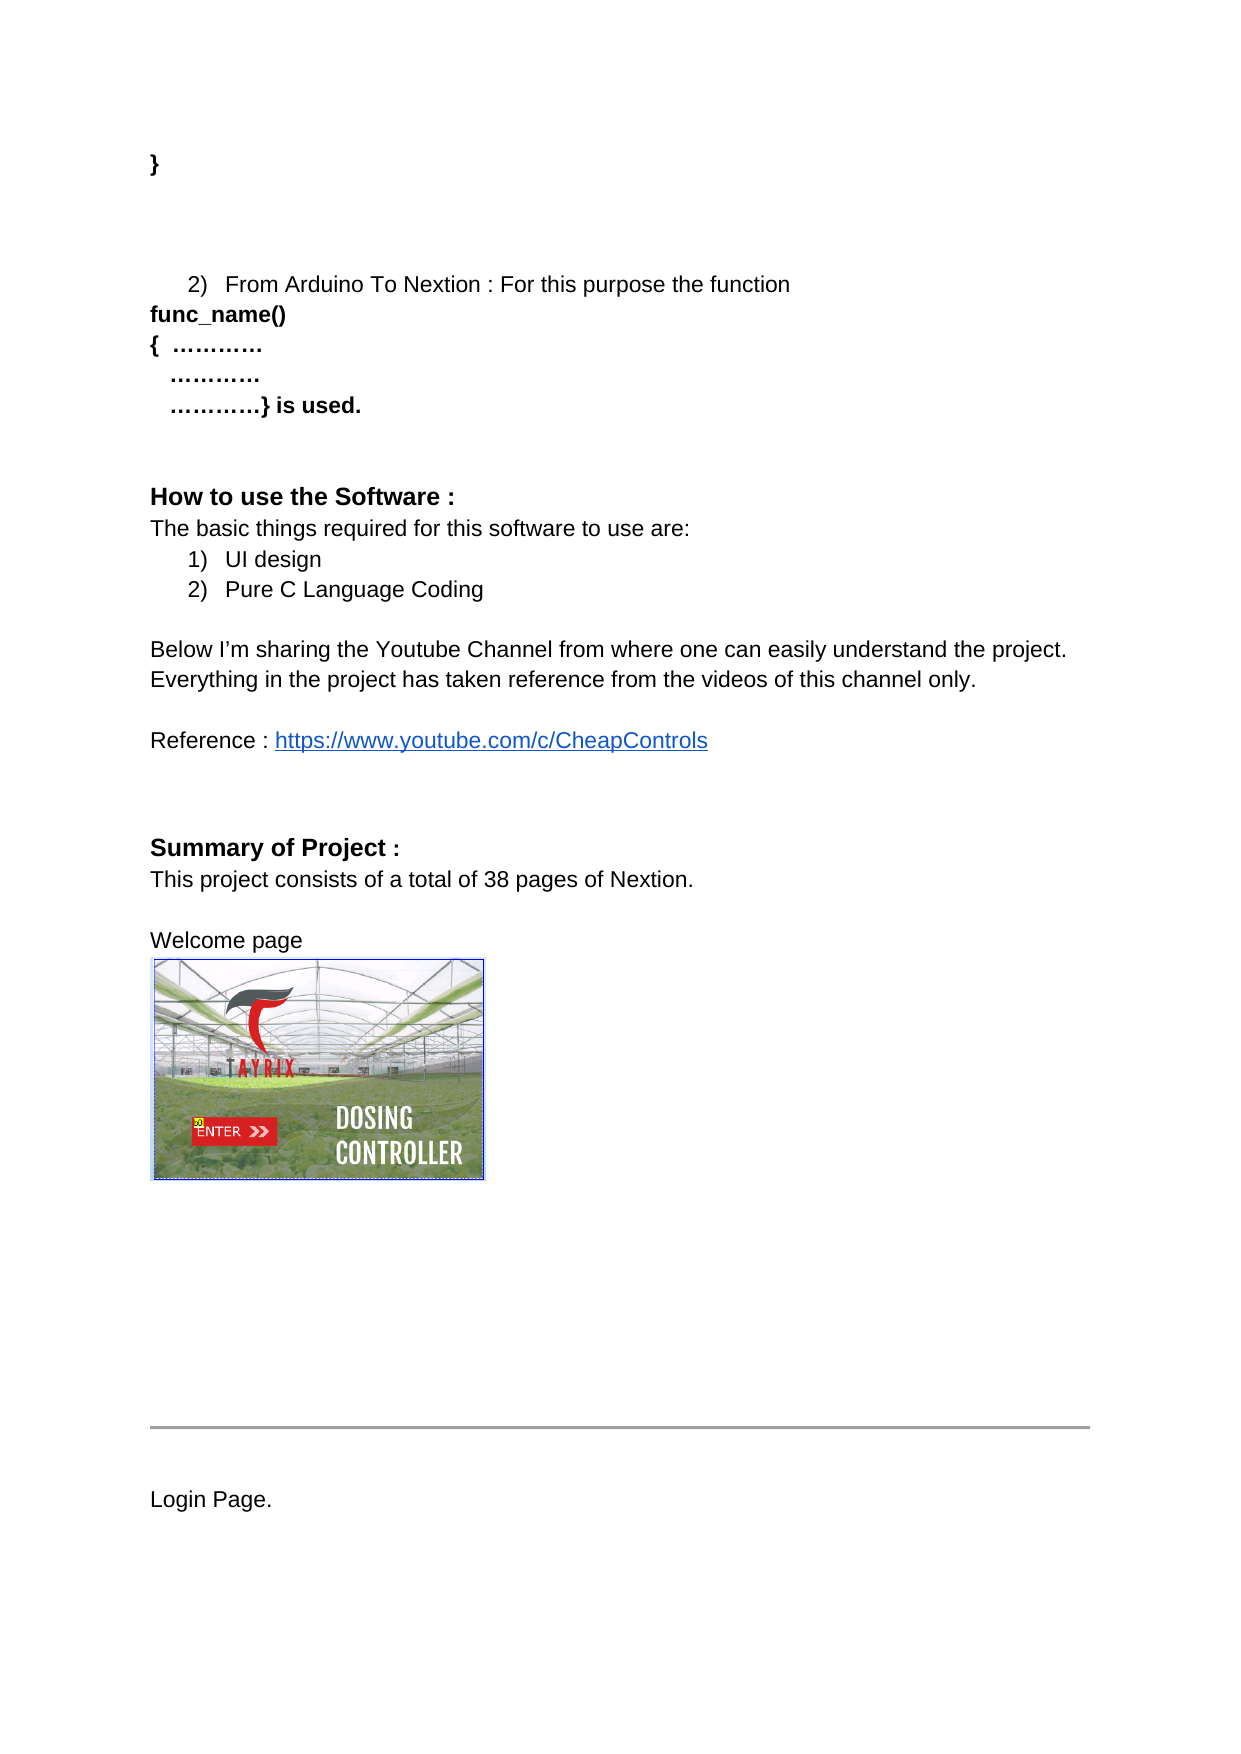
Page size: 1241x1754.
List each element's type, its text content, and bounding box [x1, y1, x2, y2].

text …………} is used. [150, 392, 1090, 418]
text ………… [150, 361, 1090, 388]
text Reference : https://www.youtube.com/c/CheapControls [150, 727, 1090, 753]
text How to use the Software : [150, 482, 1090, 511]
text The basic things required for this software to use are: [150, 515, 1090, 542]
picture [150, 957, 486, 1181]
text Summary of Project : [150, 833, 1090, 862]
text This project consists of a total of 38 pages of Nextion. [150, 866, 1090, 893]
text Below I’m sharing the Youtube Channel from where one can easily understand the project. [150, 636, 1090, 662]
text Welcome page [150, 927, 1090, 953]
text Login Page. [150, 1486, 1090, 1513]
text Everything in the project has taken reference from the videos of this channel only. [150, 666, 1090, 693]
list Pure C Language Coding [187, 576, 1090, 602]
text { ………… [150, 331, 1090, 358]
list UI design [187, 546, 1090, 572]
text } [150, 150, 1090, 176]
list From Arduino To Nextion : For this purpose the function [187, 271, 1090, 297]
text func_name() [150, 301, 1090, 327]
